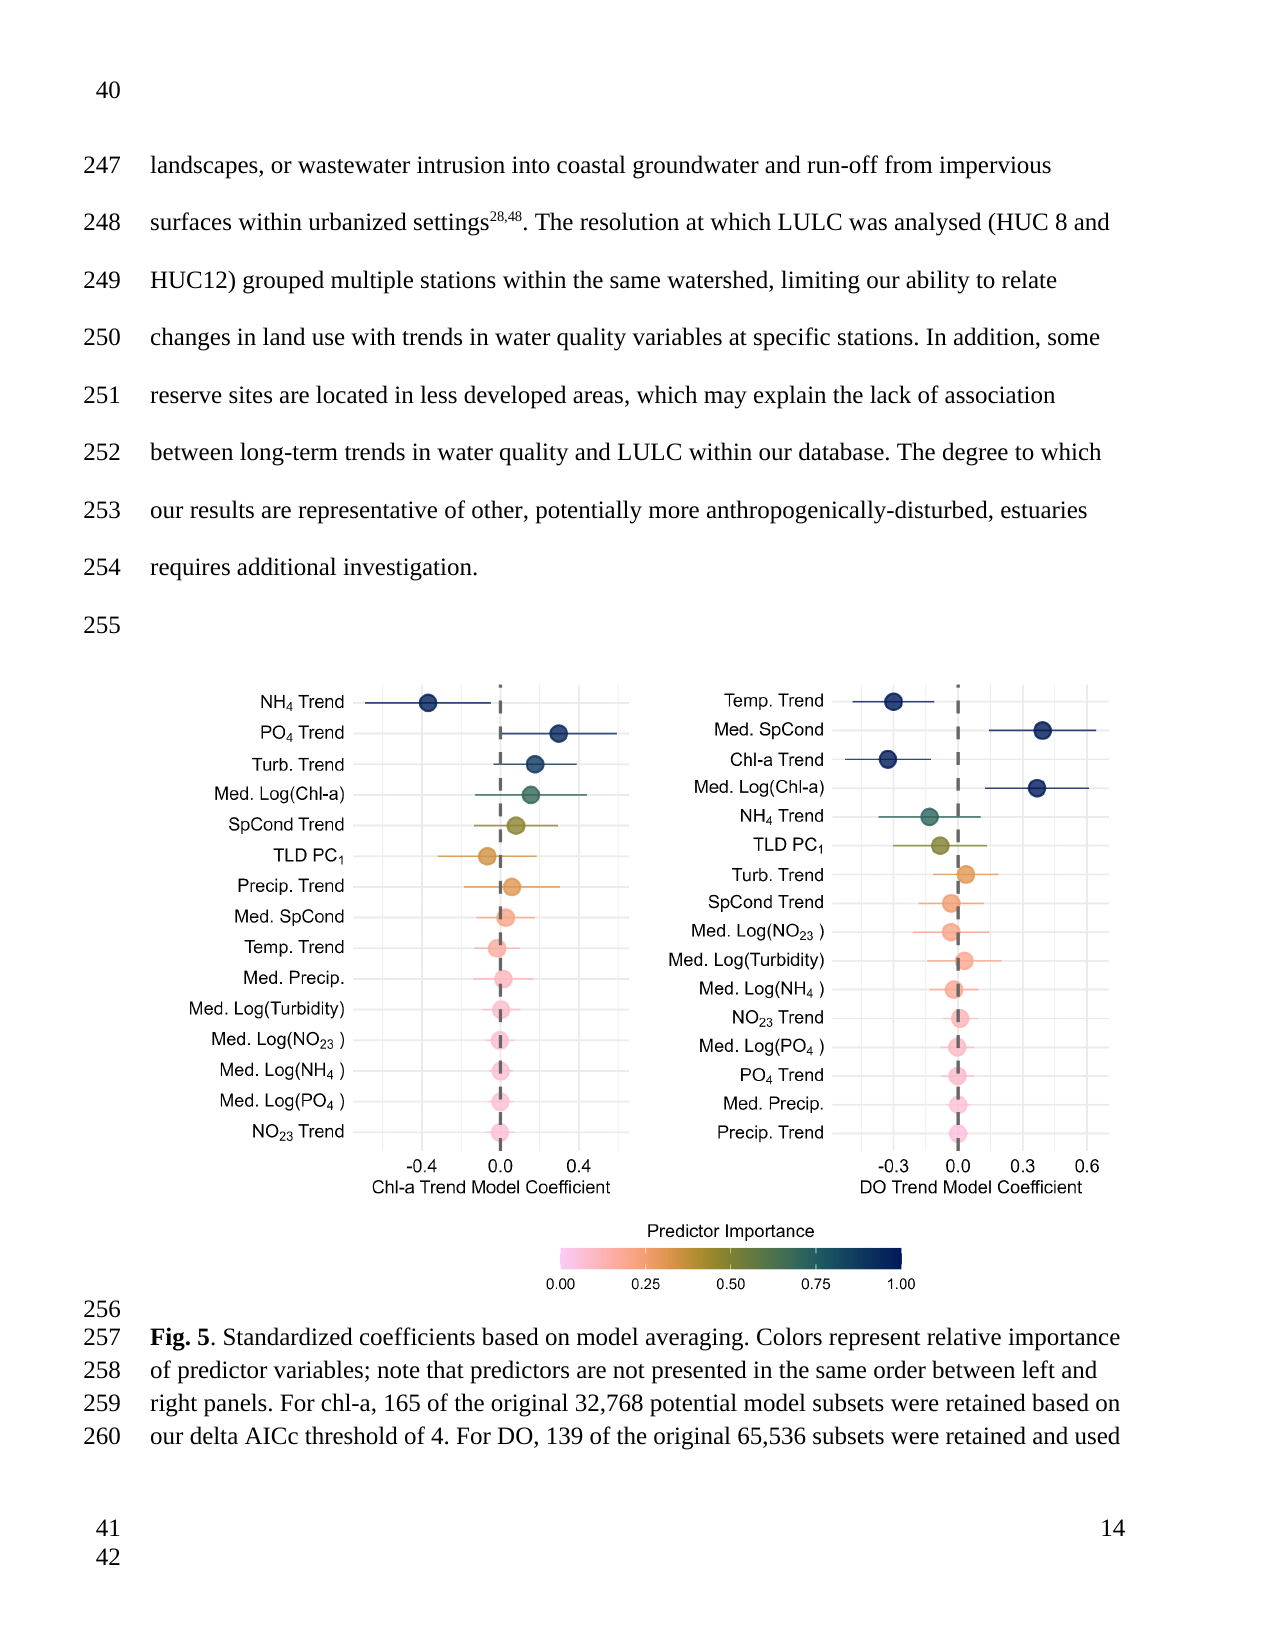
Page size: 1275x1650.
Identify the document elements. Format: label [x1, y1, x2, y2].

picture [150, 667, 1125, 1318]
text [150, 150, 1125, 581]
text [150, 1322, 1125, 1449]
